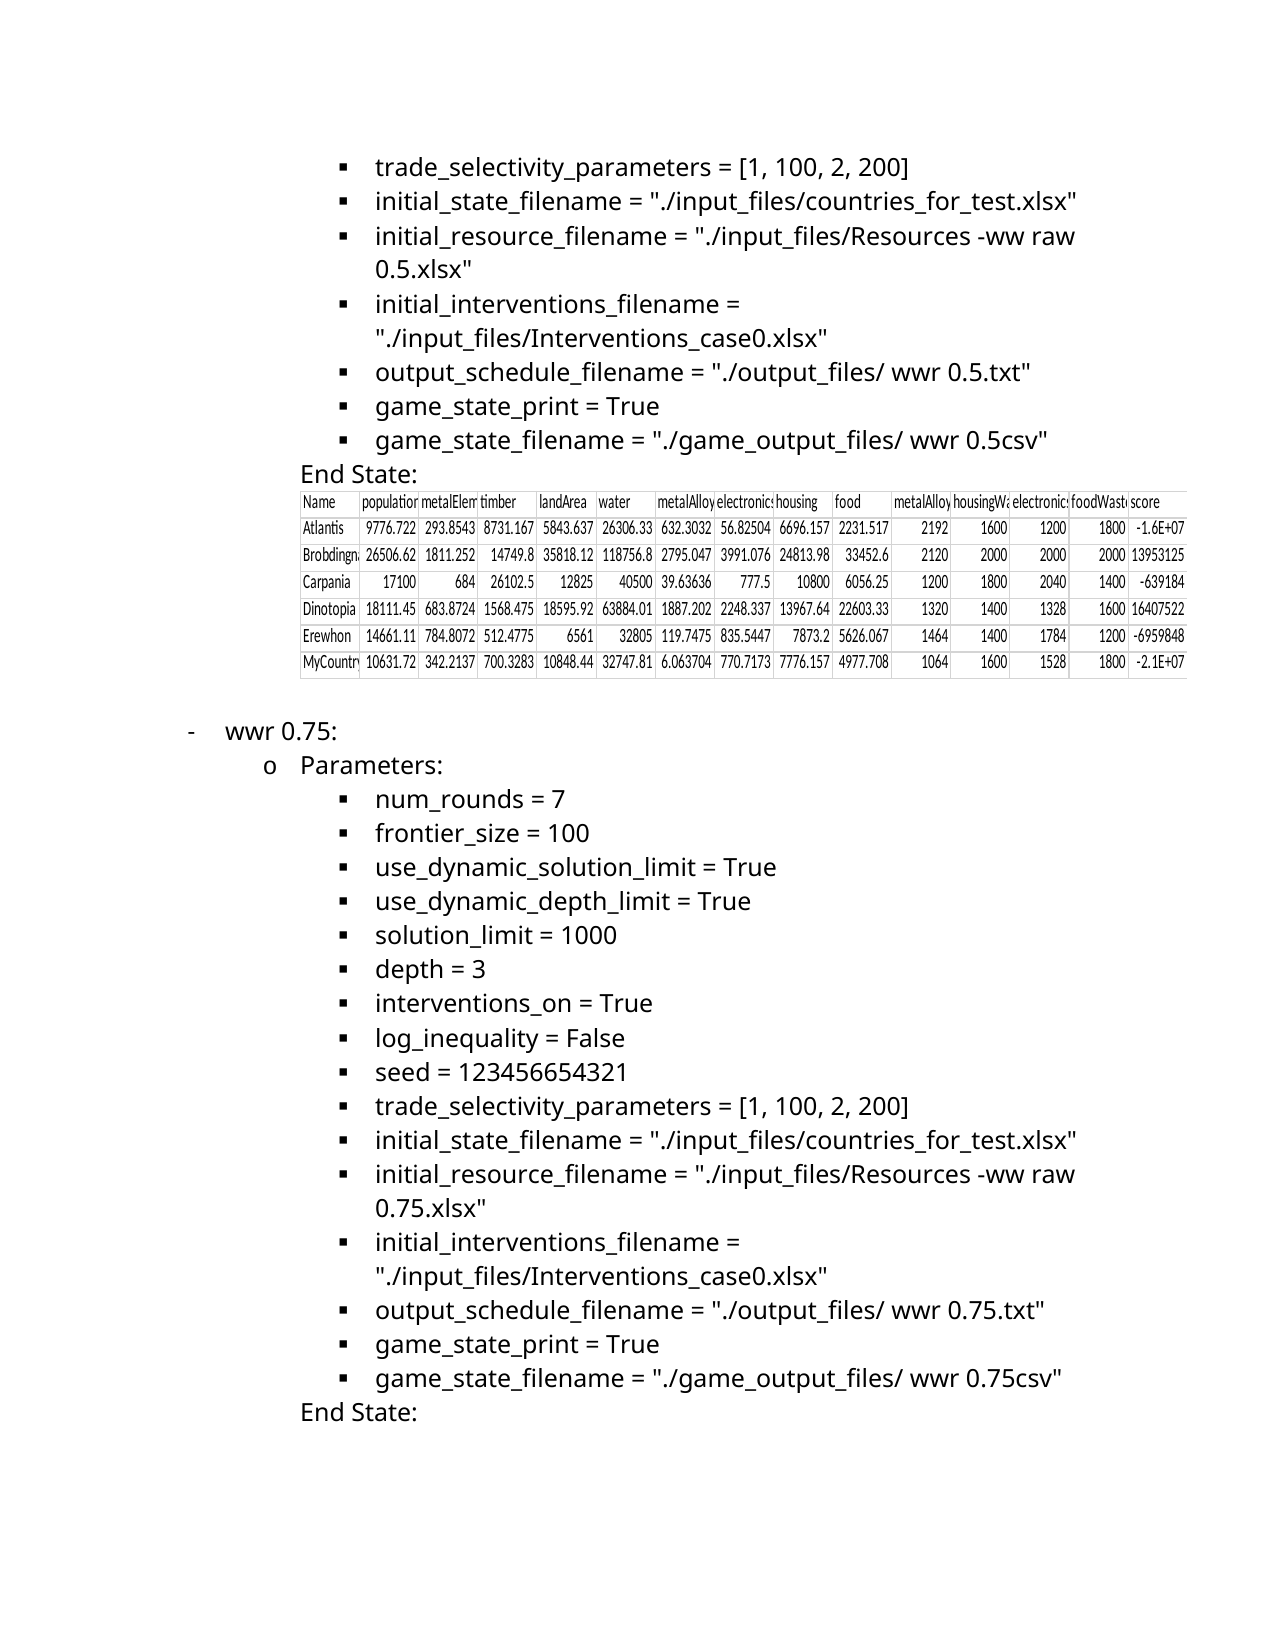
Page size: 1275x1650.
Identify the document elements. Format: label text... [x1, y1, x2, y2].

list initial_resource_filename = "./input_files/Resources -ww raw 0.75.xlsx" [337, 1156, 1125, 1224]
list seed = 123456654321 [337, 1054, 1125, 1088]
list wwr 0.75: [187, 713, 1125, 747]
list initial_resource_filename = "./input_files/Resources -ww raw 0.5.xlsx" [337, 218, 1125, 286]
list output_schedule_filename = "./output_files/ wwr 0.5.txt" [337, 354, 1125, 388]
list game_state_filename = "./game_output_files/ wwr 0.75csv" [337, 1361, 1125, 1395]
list End State: [300, 1395, 1125, 1429]
list initial_state_filename = "./input_files/countries_for_test.xlsx" [337, 184, 1125, 218]
list game_state_filename = "./game_output_files/ wwr 0.5csv" [337, 422, 1125, 457]
list game_state_print = True [337, 388, 1125, 422]
list initial_state_filename = "./input_files/countries_for_test.xlsx" [337, 1122, 1125, 1156]
list trade_selectivity_parameters = [1, 100, 2, 200] [337, 1088, 1125, 1122]
list frontier_size = 100 [337, 816, 1125, 850]
list num_rounds = 7 [337, 782, 1125, 816]
list Parameters: [262, 747, 1125, 782]
list initial_interventions_filename = "./input_files/Interventions_case0.xlsx" [337, 1224, 1125, 1293]
list depth = 3 [337, 952, 1125, 986]
list game_state_print = True [337, 1327, 1125, 1361]
list use_dynamic_depth_limit = True [337, 884, 1125, 918]
list use_dynamic_solution_limit = True [337, 850, 1125, 884]
list output_schedule_filename = "./output_files/ wwr 0.75.txt" [337, 1293, 1125, 1327]
list trade_selectivity_parameters = [1, 100, 2, 200] [337, 150, 1125, 184]
list End State: [300, 457, 1125, 491]
list solution_limit = 1000 [337, 918, 1125, 952]
list interventions_on = True [337, 986, 1125, 1020]
list log_inequality = False [337, 1020, 1125, 1054]
list initial_interventions_filename = "./input_files/Interventions_case0.xlsx" [337, 286, 1125, 354]
